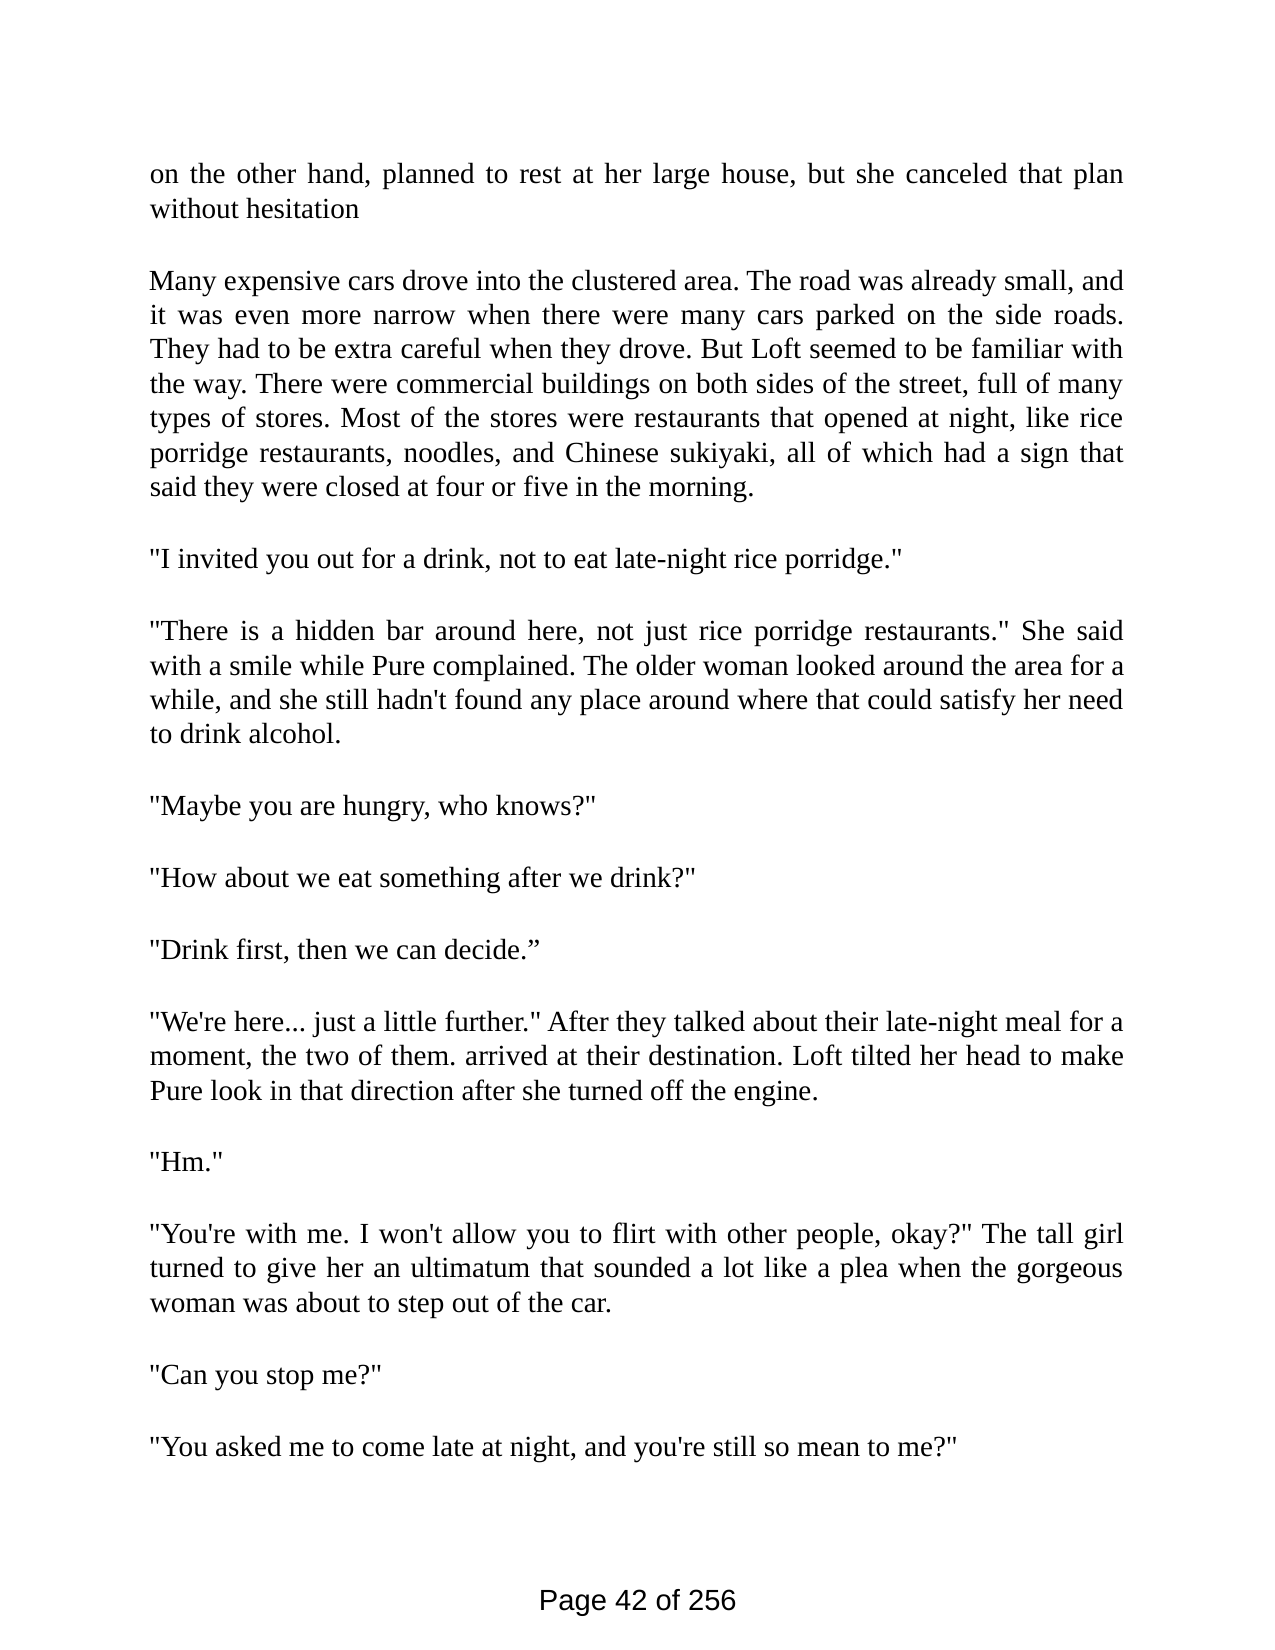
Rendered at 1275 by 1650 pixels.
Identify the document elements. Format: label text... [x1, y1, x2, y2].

text "There is a hidden bar around here, not just rice porridge restaurants." She said with a smile while Pure complained. The older woman looked around the area for a while, and she still hadn't found any place around where that could satisfy her need to drink alcohol. [148, 613, 1125, 750]
text "You asked me to come late at night, and you're still so mean to me?" [148, 1429, 1125, 1462]
text Many expensive cars drove into the clustered area. The road was already small, and it was even more narrow when there were many cars parked on the side roads. They had to be extra careful when they drove. But Loft seemed to be familiar with the way. There were commercial buildings on both sides of the street, full of many types of stores. Most of the stores were restaurants that opened at night, like rice porridge restaurants, noodles, and Chinese sukiyaki, all of which had a sign that said they were closed at four or five in the morning. [148, 263, 1125, 503]
text "Hm." [148, 1144, 1125, 1178]
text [148, 156, 1125, 224]
text "How about we eat something after we drink?" [148, 860, 1125, 894]
text "We're here... just a little further." After they talked about their late-night meal for a moment, the two of them. arrived at their destination. Loft tilted her head to make Pure look in that direction after she turned off the engine. [148, 1004, 1125, 1106]
text "Can you stop me?" [148, 1357, 1125, 1390]
text "Maybe you are hungry, who knows?" [148, 788, 1125, 822]
text "Drink first, then we can decide.” [148, 932, 1125, 965]
text "You're with me. I won't allow you to flirt with other people, okay?" The tall girl turned to give her an ultimatum that sounded a lot like a plea when the gorgeous woman was about to step out of the car. [148, 1216, 1125, 1319]
text "I invited you out for a drink, not to eat late-night rice porridge." [148, 541, 1125, 575]
